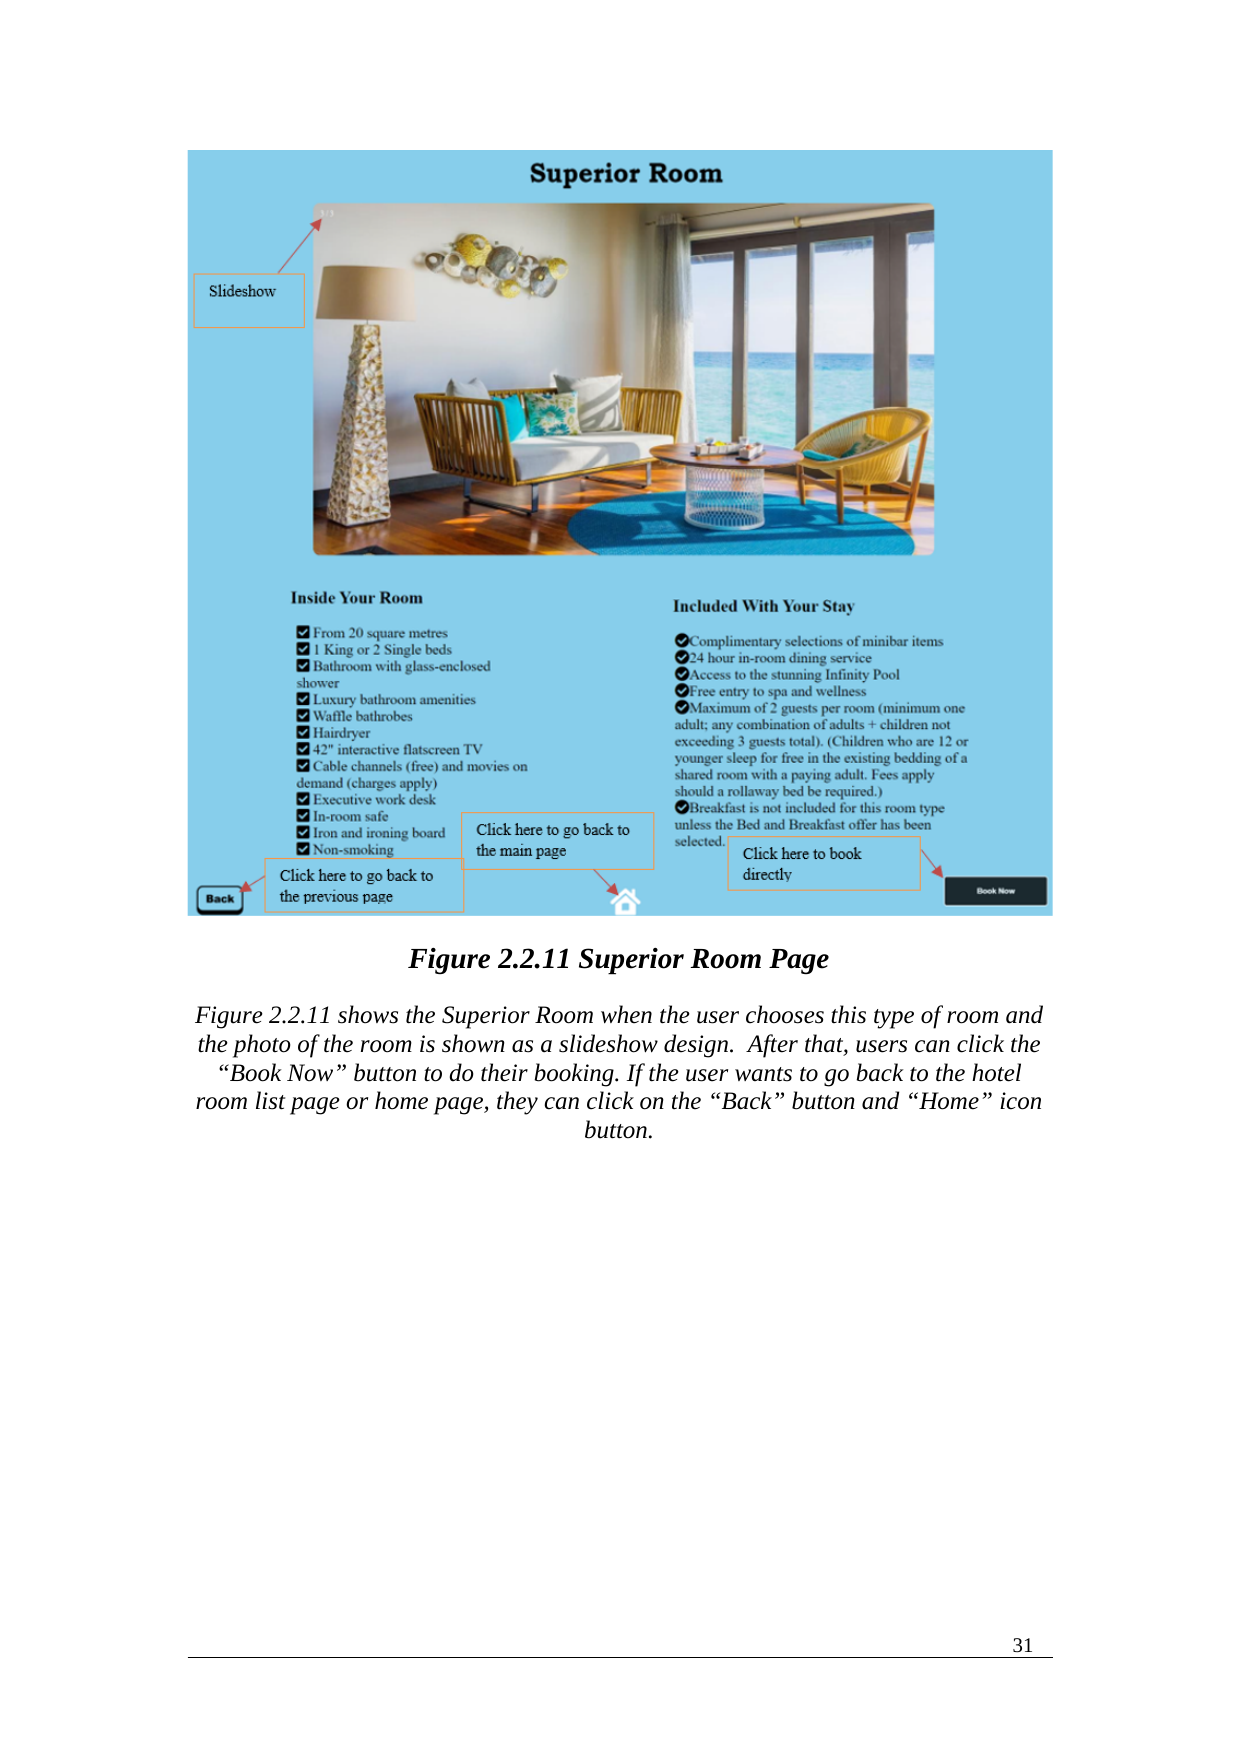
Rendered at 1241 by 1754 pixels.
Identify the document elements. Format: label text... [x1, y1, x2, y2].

picture [187, 150, 1053, 917]
text Figure 2.2.11 shows the Superior Room when the user chooses this type of room and the photo of the room is shown as a slideshow design. After that, users can click the “Book Now” button to do their booking. If the user wants to go back to the hotel room list page or home page, they can click on the “Back” button and “Home” icon button. [187, 1000, 1053, 1144]
text Figure 2.2.11 Superior Room Page [187, 942, 1053, 975]
